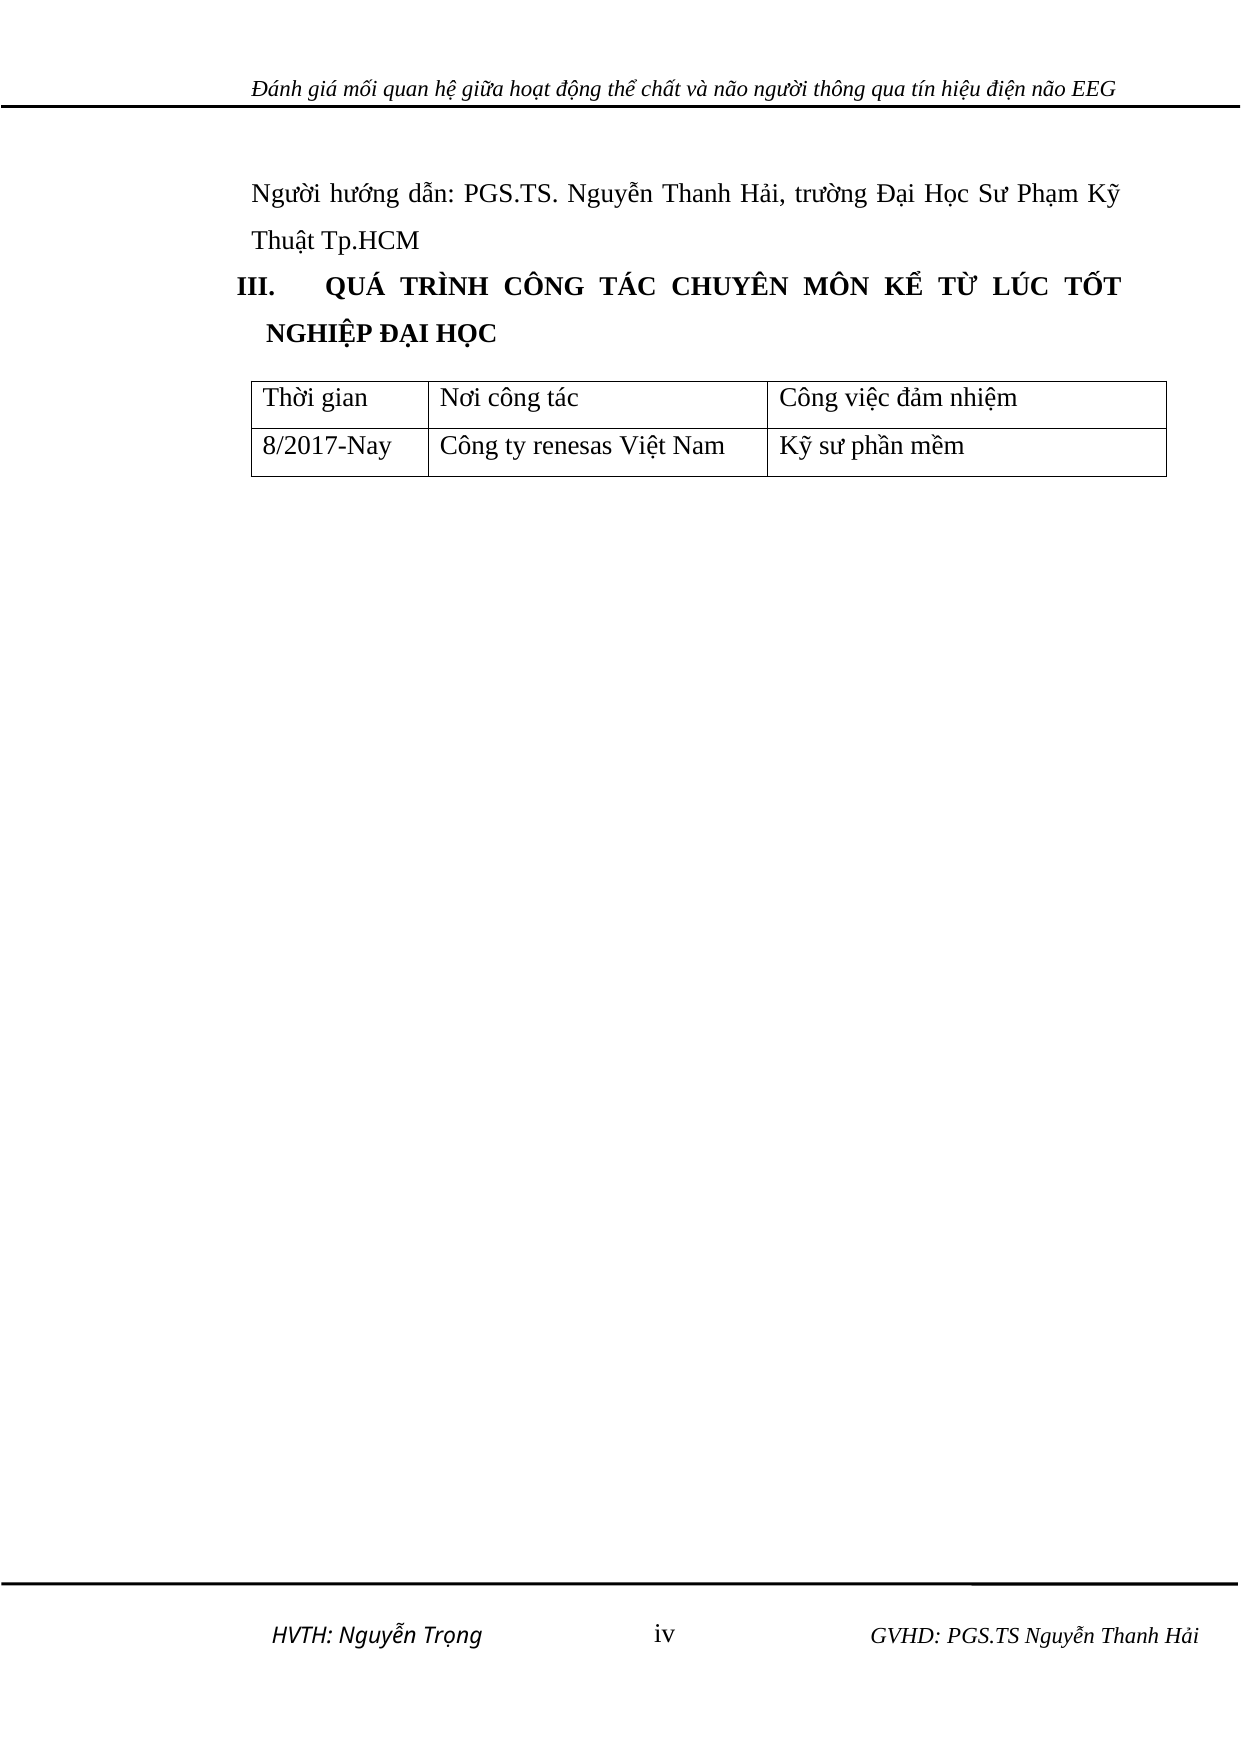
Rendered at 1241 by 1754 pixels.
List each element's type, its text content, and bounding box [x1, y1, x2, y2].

table_cell Kỹ sư phần mềm [768, 429, 1166, 476]
list QUÁ TRÌNH CÔNG TÁC CHUYÊN MÔN KỂ TỪ LÚC TỐT NGHIỆP ĐẠI HỌC [236, 271, 1122, 348]
table_header Công việc đảm nhiệm [768, 382, 1166, 428]
table_cell 8/2017-Nay [252, 429, 428, 476]
table_cell Công ty renesas Việt Nam [429, 429, 767, 476]
list Người hướng dẫn: PGS.TS. Nguyễn Thanh Hải, trường Đại Học Sư Phạm Kỹ Thuật Tp.HCM [251, 177, 1122, 255]
table_header Nơi công tác [429, 382, 767, 428]
table_header Thời gian [252, 382, 428, 428]
